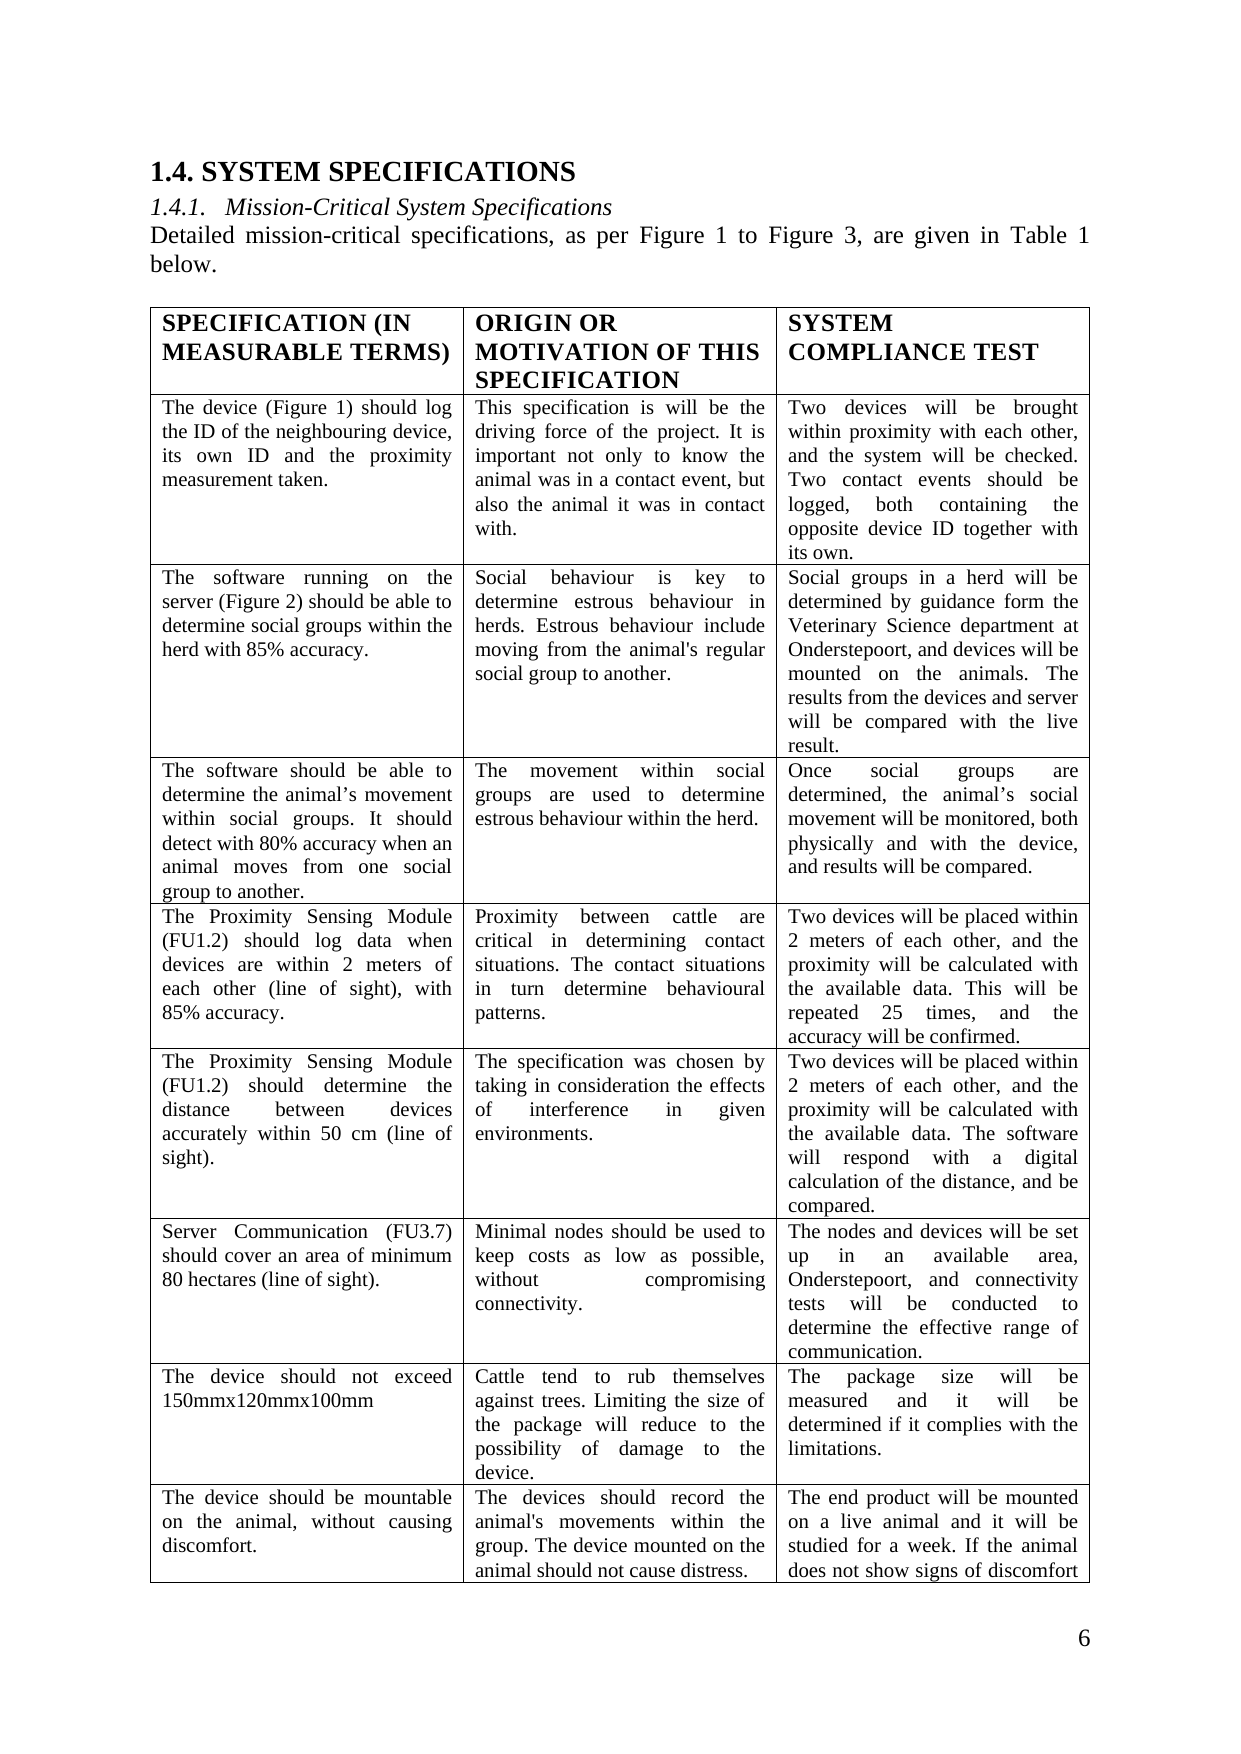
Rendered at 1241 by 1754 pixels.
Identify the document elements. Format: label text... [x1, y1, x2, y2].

table_cell Social behaviour is key to determine estrous behaviour in herds. Estrous behaviour include moving from the animal's regular social group to another. [464, 565, 776, 757]
table_cell Two devices will be brought within proximity with each other, and the system will be checked. Two contact events should be logged, both containing the opposite device ID together with its own. [777, 395, 1089, 564]
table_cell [777, 1485, 1089, 1582]
table_cell The software should be able to determine the animal’s movement within social groups. It should detect with 80% accuracy when an animal moves from one social group to another. [151, 758, 463, 903]
table_header SYSTEM COMPLIANCE TEST [777, 308, 1089, 394]
table_cell This specification is will be the driving force of the project. It is important not only to know the animal was in a contact event, but also the animal it was in contact with. [464, 395, 776, 564]
table_header SPECIFICATION (IN MEASURABLE TERMS) [151, 308, 463, 394]
subtitle System specifications [150, 154, 1090, 188]
subtitle Mission-Critical System Specifications [150, 192, 1090, 221]
table_cell The specification was chosen by taking in consideration the effects of interference in given environments. [464, 1049, 776, 1217]
table_cell Server Communication (FU3.7) should cover an area of minimum 80 hectares (line of sight). [151, 1219, 463, 1363]
table_cell Social groups in a herd will be determined by guidance form the Veterinary Science department at Onderstepoort, and devices will be mounted on the animals. The results from the devices and server will be compared with the live result. [777, 565, 1089, 757]
table_cell The Proximity Sensing Module (FU1.2) should log data when devices are within 2 meters of each other (line of sight), with 85% accuracy. [151, 904, 463, 1048]
table_cell The device (Figure 1) should log the ID of the neighbouring device, its own ID and the proximity measurement taken. [151, 395, 463, 564]
table_cell Once social groups are determined, the animal’s social movement will be monitored, both physically and with the device, and results will be compared. [777, 758, 1089, 903]
table_cell The device should not exceed 150mmx120mmx100mm [151, 1364, 463, 1484]
table_cell The Proximity Sensing Module (FU1.2) should determine the distance between devices accurately within 50 cm (line of sight). [151, 1049, 463, 1217]
table_header ORIGIN OR MOTIVATION OF THIS SPECIFICATION [464, 308, 776, 394]
table_cell The package size will be measured and it will be determined if it complies with the limitations. [777, 1364, 1089, 1484]
table_cell The nodes and devices will be set up in an available area, Onderstepoort, and connectivity tests will be conducted to determine the effective range of communication. [777, 1219, 1089, 1363]
table_cell The software running on the server (Figure 2) should be able to determine social groups within the herd with 85% accuracy. [151, 565, 463, 757]
table_cell Two devices will be placed within 2 meters of each other, and the proximity will be calculated with the available data. This will be repeated 25 times, and the accuracy will be confirmed. [777, 904, 1089, 1048]
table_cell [151, 1485, 463, 1582]
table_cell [464, 1485, 776, 1582]
text Detailed mission-critical specifications, as per Figure 1 to Figure 3, are given in Table 1 below. [150, 221, 1090, 278]
table_cell Proximity between cattle are critical in determining contact situations. The contact situations in turn determine behavioural patterns. [464, 904, 776, 1048]
table_cell Minimal nodes should be used to keep costs as low as possible, without compromising connectivity. [464, 1219, 776, 1363]
table_cell Cattle tend to rub themselves against trees. Limiting the size of the package will reduce to the possibility of damage to the device. [464, 1364, 776, 1484]
table_cell The movement within social groups are used to determine estrous behaviour within the herd. [464, 758, 776, 903]
table_cell Two devices will be placed within 2 meters of each other, and the proximity will be calculated with the available data. The software will respond with a digital calculation of the distance, and be compared. [777, 1049, 1089, 1217]
